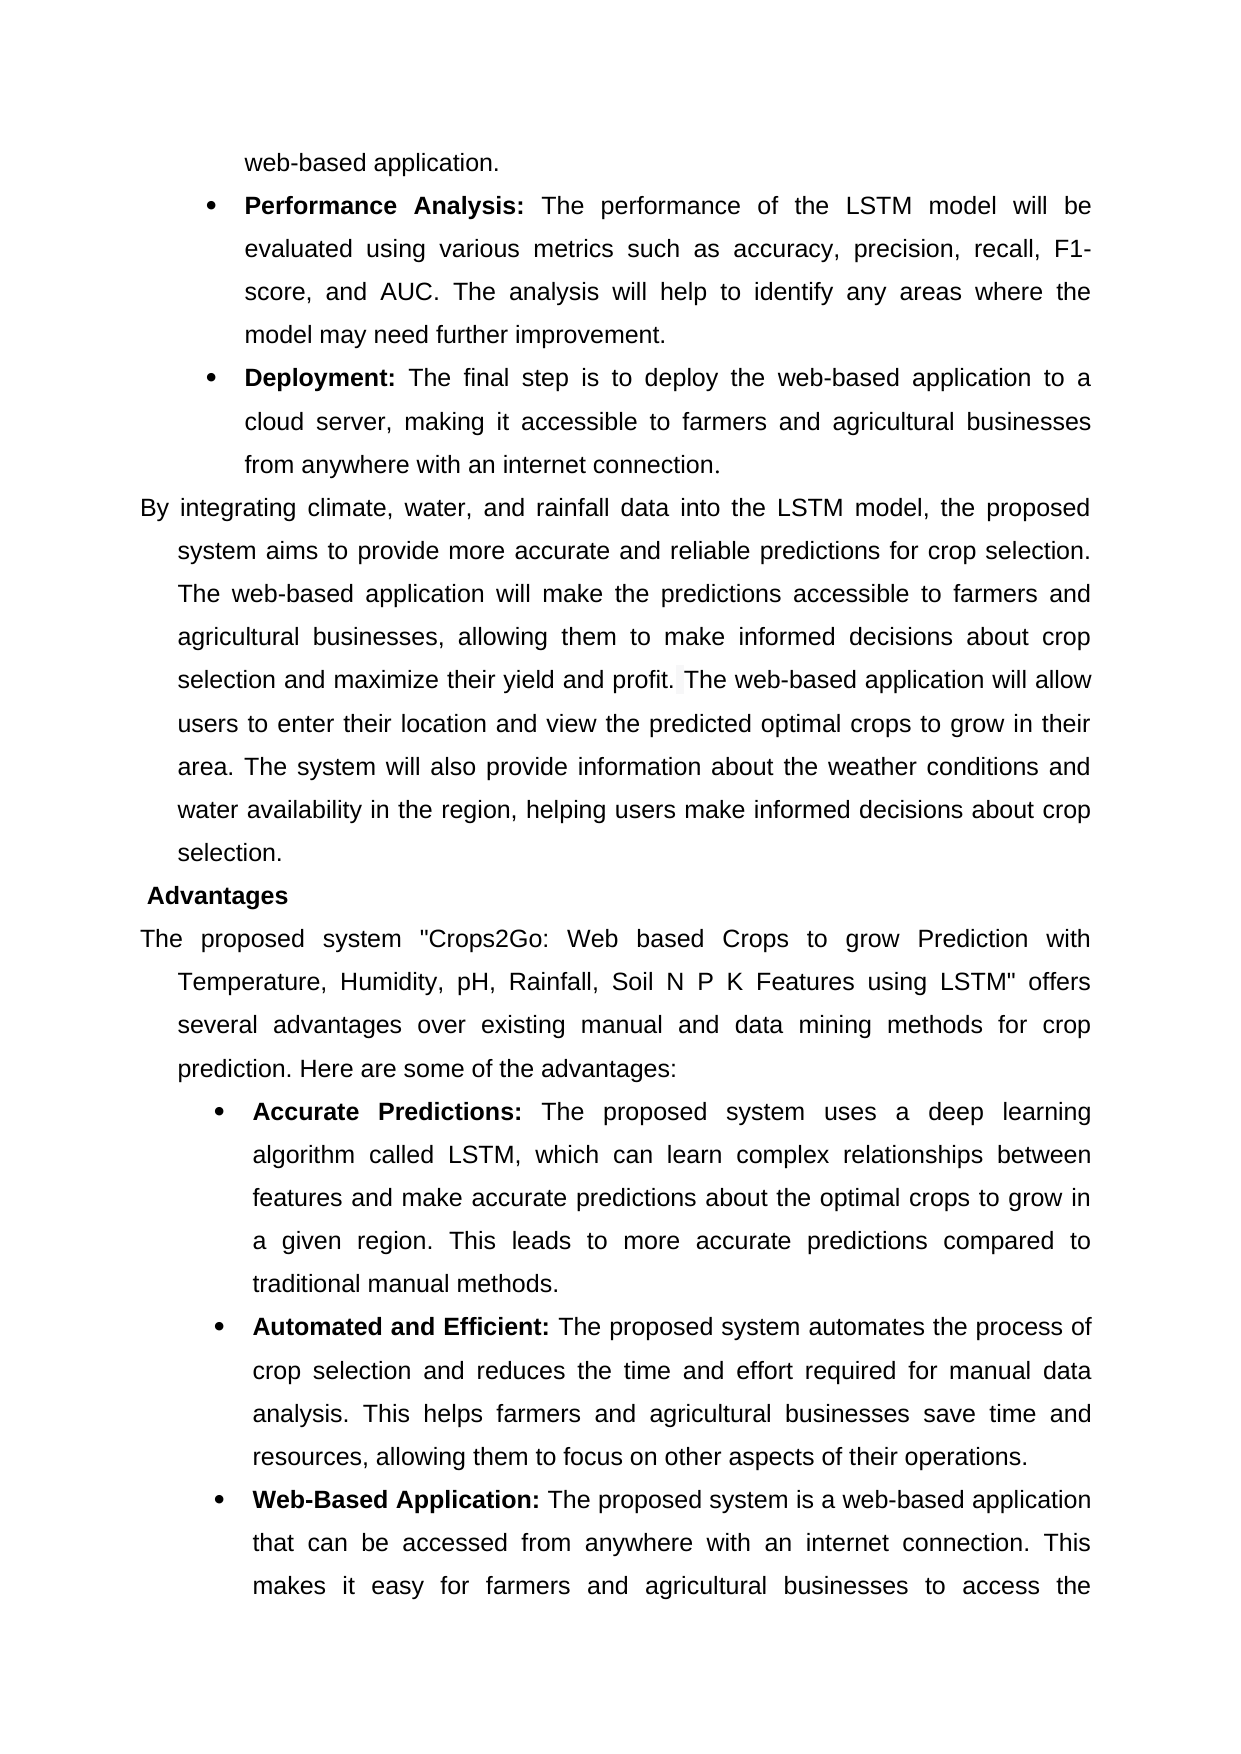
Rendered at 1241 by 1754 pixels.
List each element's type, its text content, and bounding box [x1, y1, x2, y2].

list Advantages [140, 881, 1093, 910]
list The proposed system "Crops2Go: Web based Crops to grow Prediction with Temperature, Humidity, pH, Rainfall, Soil N P K Features using LSTM" offers several advantages over existing manual and data mining methods for crop prediction. Here are some of the advantages: [140, 924, 1093, 1082]
list Accurate Predictions: The proposed system uses a deep learning algorithm called LSTM, which can learn complex relationships between features and make accurate predictions about the optimal crops to grow in a given region. This leads to more accurate predictions compared to traditional manual methods. [215, 1097, 1093, 1298]
list Performance Analysis: The performance of the LSTM model will be evaluated using various metrics such as accuracy, precision, recall, F1-score, and AUC. The analysis will help to identify any areas where the model may need further improvement. [207, 191, 1093, 349]
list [215, 1485, 1093, 1600]
list Automated and Efficient: The proposed system automates the process of crop selection and reduces the time and effort required for manual data analysis. This helps farmers and agricultural businesses save time and resources, allowing them to focus on other aspects of their operations. [215, 1312, 1093, 1471]
list Deployment: The final step is to deploy the web-based application to a cloud server, making it accessible to farmers and agricultural businesses from anywhere with an internet connection. [207, 363, 1093, 478]
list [207, 148, 1093, 176]
list By integrating climate, water, and rainfall data into the LSTM model, the proposed system aims to provide more accurate and reliable predictions for crop selection. The web-based application will make the predictions accessible to farmers and agricultural businesses, allowing them to make informed decisions about crop selection and maximize their yield and profit. The web-based application will allow users to enter their location and view the predicted optimal crops to grow in their area. The system will also provide information about the weather conditions and water availability in the region, helping users make informed decisions about crop selection. [140, 493, 1093, 867]
